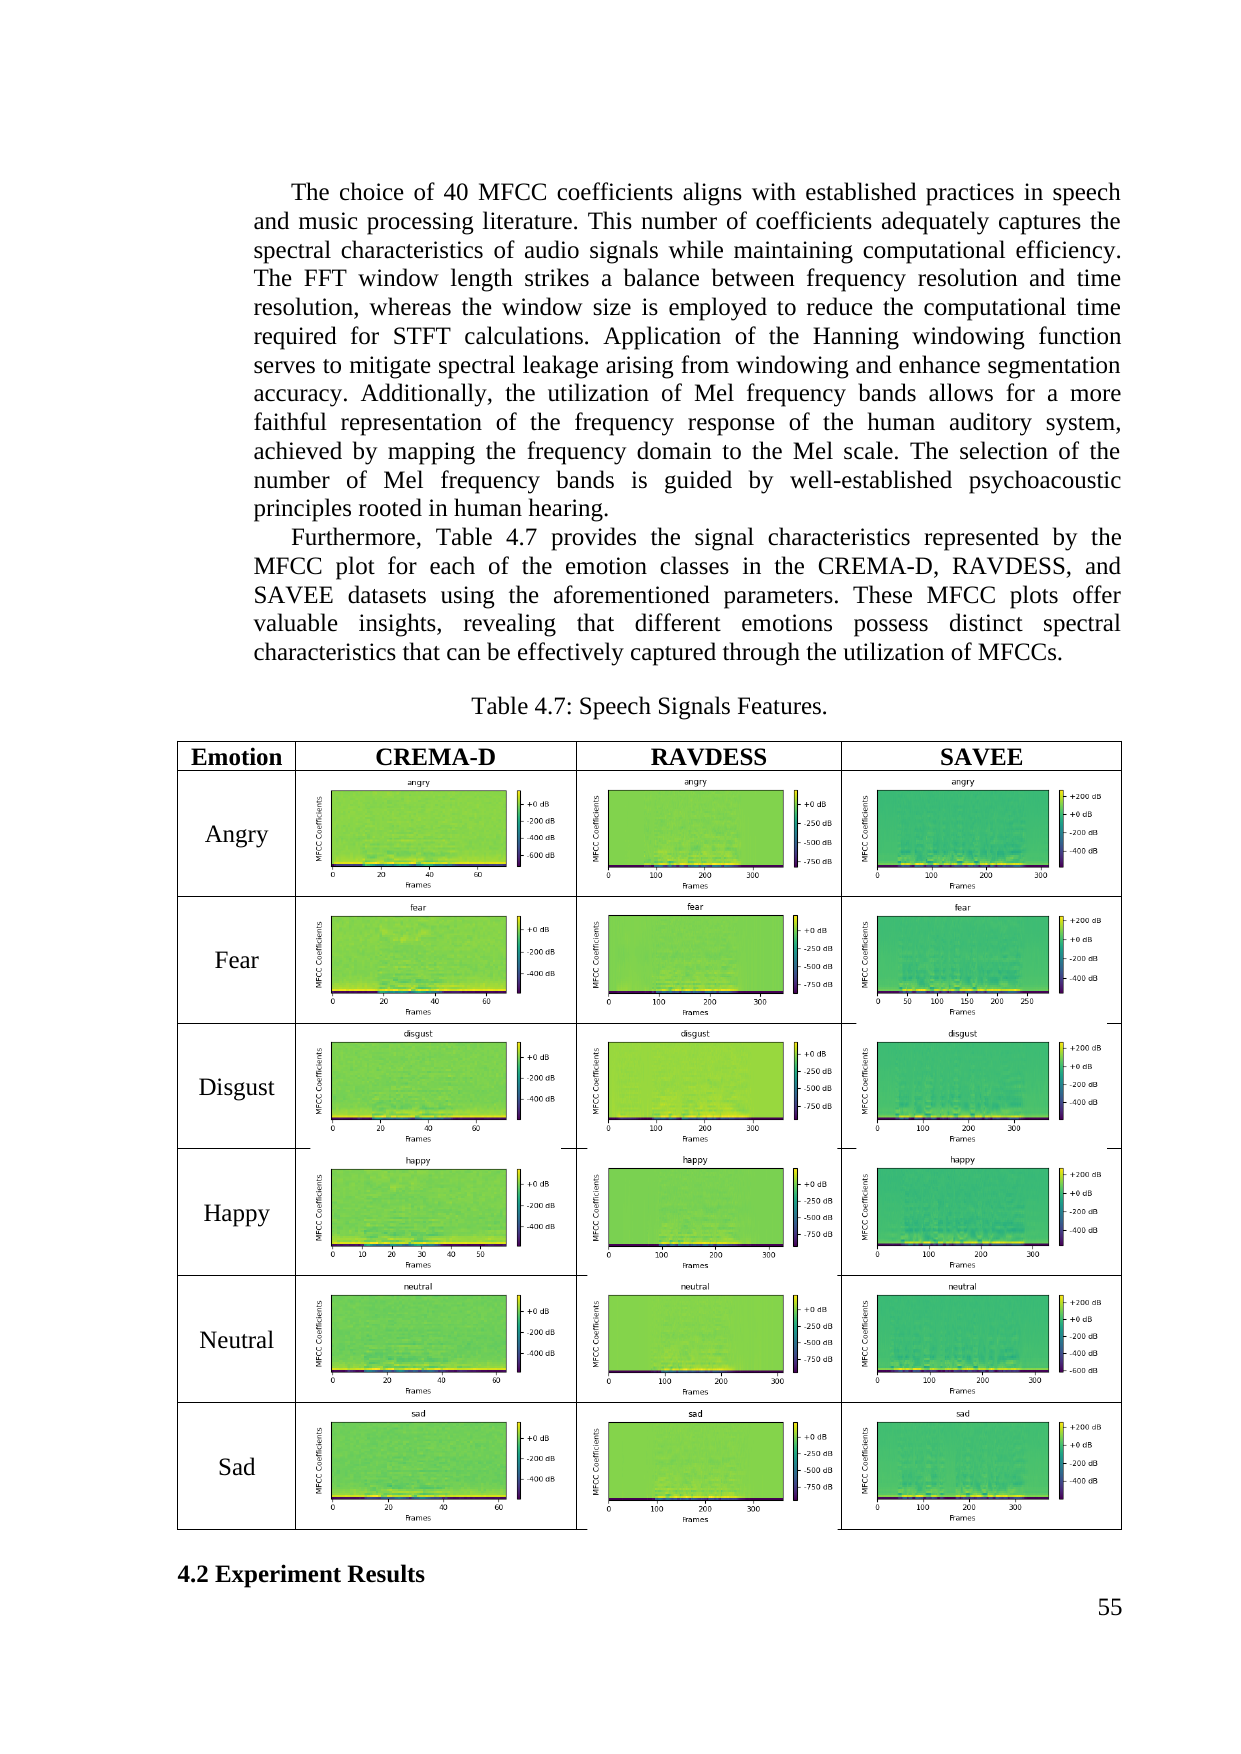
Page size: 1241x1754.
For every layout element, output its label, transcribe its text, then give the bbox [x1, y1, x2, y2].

table_cell [296, 1276, 576, 1402]
subtitle Experiment Results [177, 1559, 1122, 1588]
table_header RAVDESS [577, 742, 841, 770]
table_cell Happy [178, 1149, 295, 1275]
picture [587, 771, 838, 896]
table_cell Fear [178, 897, 295, 1023]
table_cell [842, 771, 856, 896]
table_header SAVEE [842, 742, 1121, 770]
text The choice of 40 MFCC coefficients aligns with established practices in speech and music processing literature. This number of coefficients adequately captures the spectral characteristics of audio signals while maintaining computational efficiency. The FFT window length strikes a balance between frequency resolution and time resolution, whereas the window size is employed to reduce the computational time required for STFT calculations. Application of the Hanning windowing function serves to mitigate spectral leakage arising from windowing and enhance segmentation accuracy. Additionally, the utilization of Mel frequency bands allows for a more faithful representation of the frequency response of the human auditory system, achieved by mapping the frequency domain to the Mel scale. The selection of the number of Mel frequency bands is guided by well-established psychoacoustic principles rooted in human hearing. [253, 177, 1122, 522]
table_cell [1107, 771, 1121, 896]
table_cell [296, 1403, 576, 1529]
table_cell [577, 771, 587, 896]
text Table 4.7: Speech Signals Features. [177, 691, 1122, 720]
table_cell [842, 897, 1121, 1023]
table_header CREMA-D [296, 742, 576, 770]
picture [856, 1276, 1107, 1401]
table_cell [577, 897, 587, 1023]
table_cell [842, 1024, 856, 1148]
table_cell [842, 1403, 1121, 1529]
picture [310, 1403, 561, 1528]
table_cell [842, 1149, 1121, 1275]
table_cell [296, 897, 576, 1023]
picture [856, 897, 1107, 1022]
table_cell Angry [178, 771, 295, 896]
table_cell [296, 1024, 310, 1148]
table_cell [296, 771, 576, 896]
picture [856, 1403, 1107, 1528]
picture [310, 772, 561, 895]
table_cell [1107, 1024, 1121, 1148]
table_cell [577, 1149, 587, 1275]
table_cell [577, 1024, 587, 1148]
table_cell Sad [178, 1403, 295, 1529]
picture [587, 897, 838, 1023]
picture [310, 1024, 561, 1149]
table_cell [842, 1276, 1121, 1402]
text Furthermore, Table 4.7 provides the signal characteristics represented by the MFCC plot for each of the emotion classes in the CREMA-D, RAVDESS, and SAVEE datasets using the aforementioned parameters. These MFCC plots offer valuable insights, revealing that different emotions possess distinct spectral characteristics that can be effectively captured through the utilization of MFCCs. [253, 522, 1122, 666]
table_cell [296, 1149, 576, 1275]
picture [310, 897, 561, 1022]
table_header Emotion [178, 742, 295, 770]
picture [587, 1403, 838, 1530]
picture [587, 1024, 838, 1402]
table_cell Neutral [178, 1276, 295, 1402]
picture [310, 1150, 561, 1275]
picture [856, 1150, 1107, 1275]
table_cell Disgust [178, 1024, 295, 1148]
picture [856, 771, 1107, 896]
picture [310, 1276, 561, 1401]
table_cell [561, 1024, 576, 1148]
picture [856, 1023, 1107, 1149]
table_cell [577, 1276, 587, 1402]
table_cell [577, 1403, 587, 1529]
